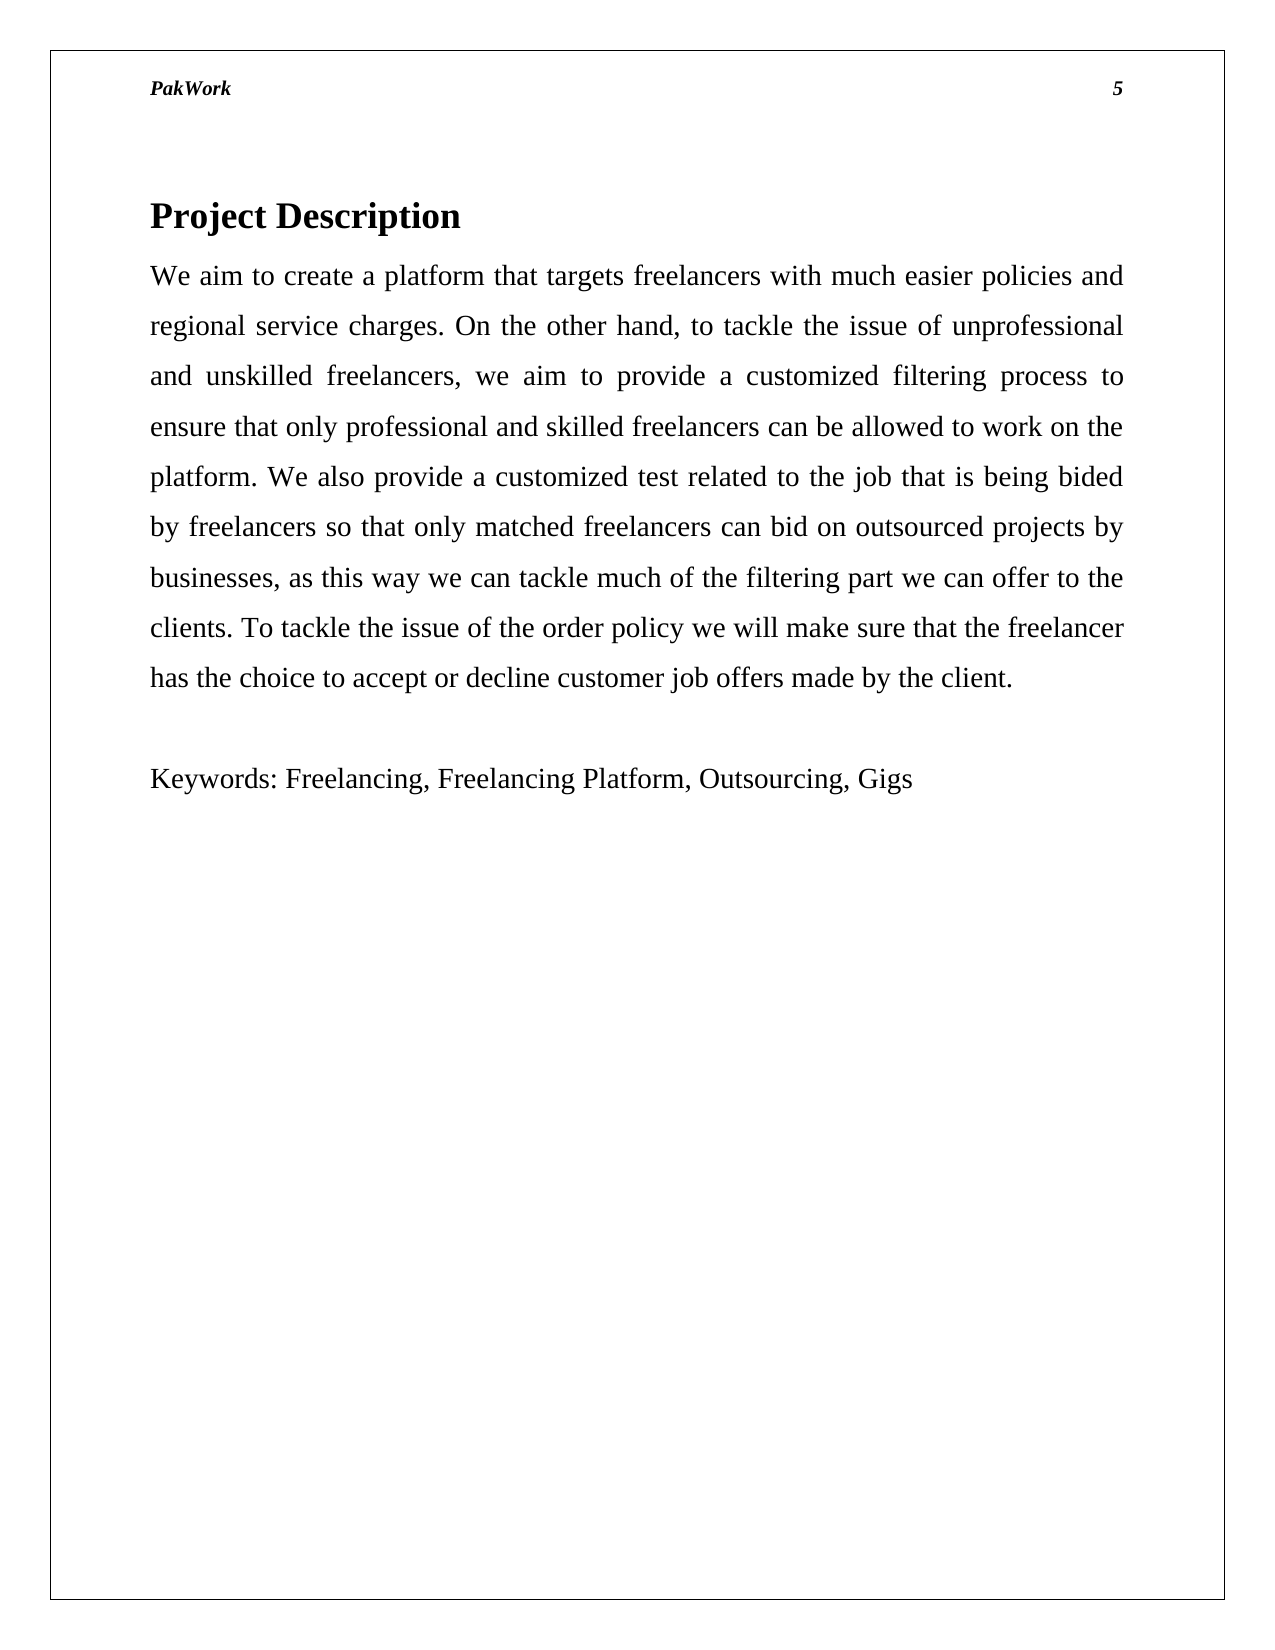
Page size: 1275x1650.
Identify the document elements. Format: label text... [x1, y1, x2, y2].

text Keywords: Freelancing, Freelancing Platform, Outsourcing, Gigs [150, 761, 1125, 794]
text We aim to create a platform that targets freelancers with much easier policies and regional service charges. On the other hand, to tackle the issue of unprofessional and unskilled freelancers, we aim to provide a customized filtering process to ensure that only professional and skilled freelancers can be allowed to work on the platform. We also provide a customized test related to the job that is being bided by freelancers so that only matched freelancers can bid on outsourced projects by businesses, as this way we can tackle much of the filtering part we can offer to the clients. To tackle the issue of the order policy we will make sure that the freelancer has the choice to accept or decline customer job offers made by the client. [150, 258, 1125, 694]
text Project Description [150, 193, 1125, 236]
